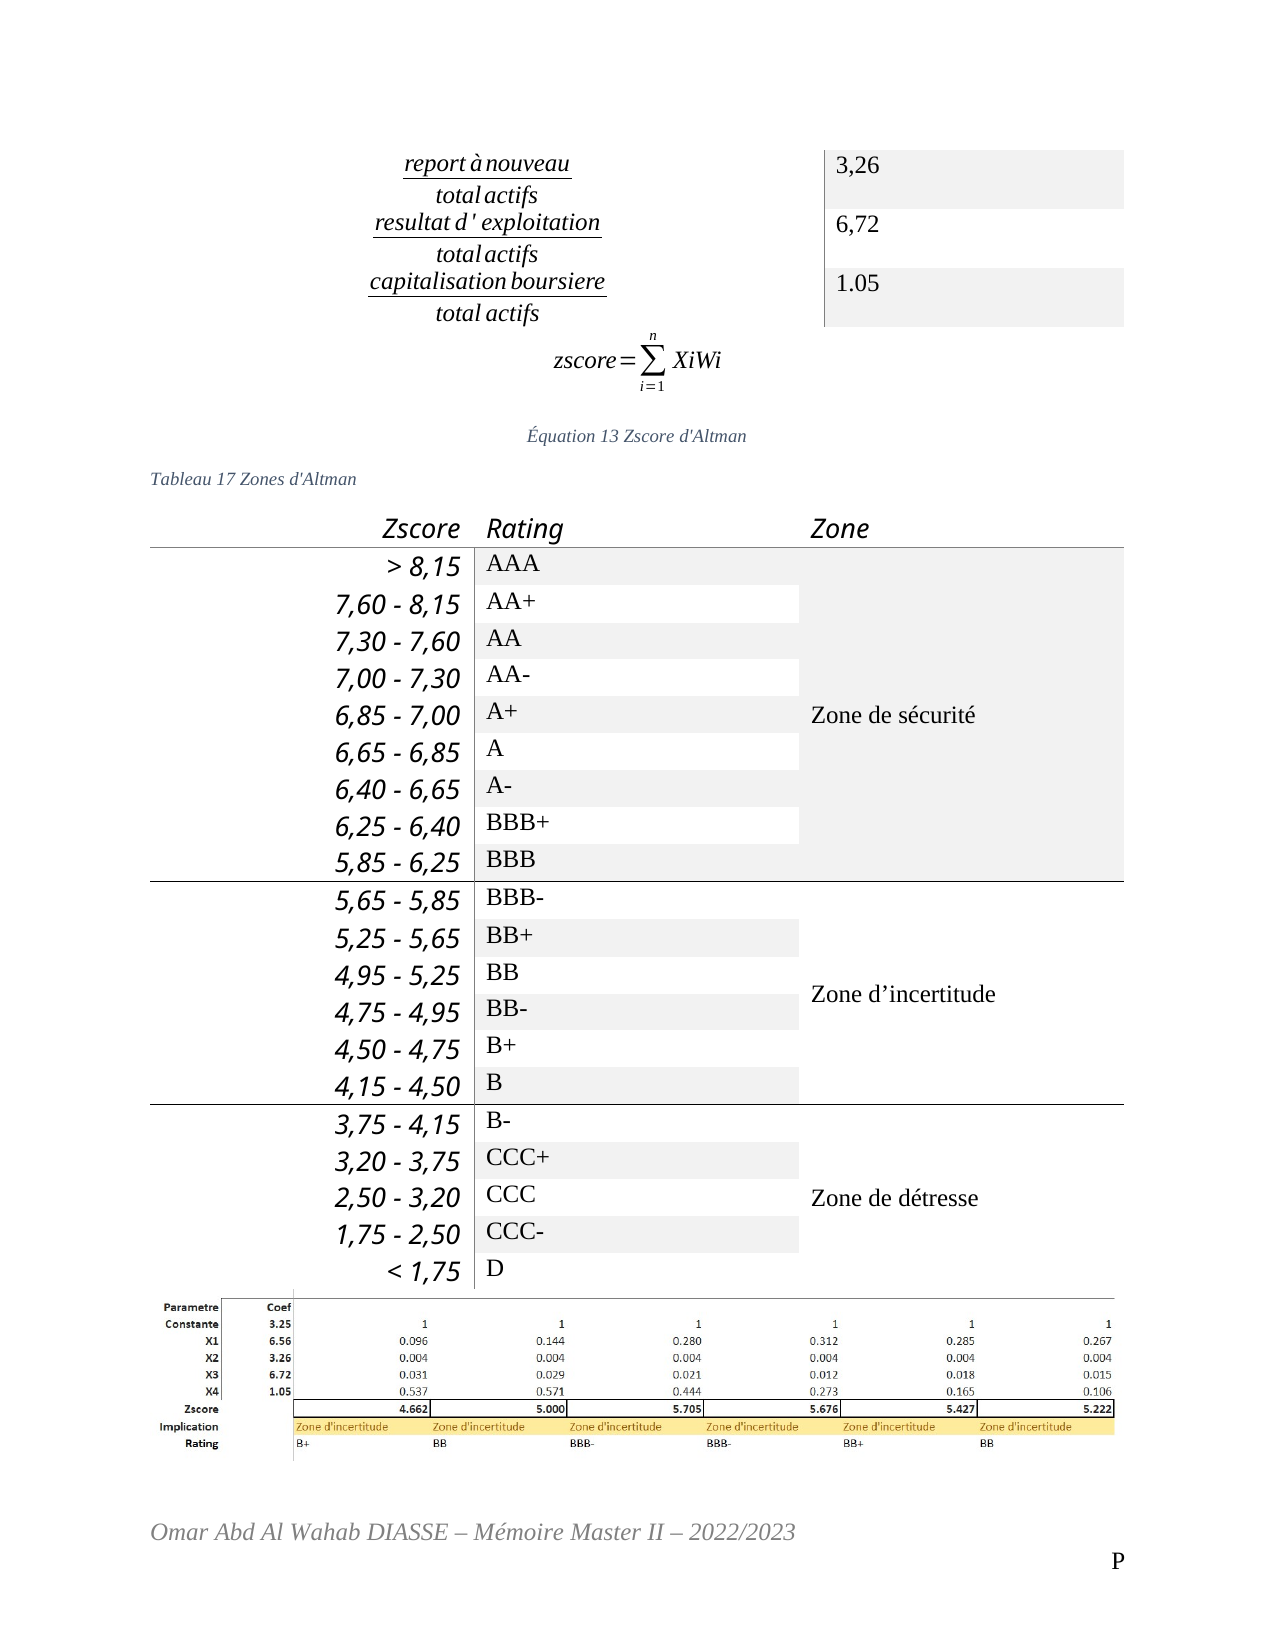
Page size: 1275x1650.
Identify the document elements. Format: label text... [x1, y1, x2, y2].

table_cell BBB- [475, 882, 799, 919]
table_cell BB- [475, 994, 799, 1030]
table_cell 3,75 - 4,15 [150, 1105, 474, 1142]
table_cell AA- [475, 660, 799, 696]
picture [150, 1289, 1124, 1461]
table_cell AA+ [475, 585, 799, 623]
table_cell BB+ [475, 919, 799, 957]
table_cell D [475, 1253, 799, 1289]
table_cell < 1,75 [150, 1253, 474, 1289]
table_cell 7,30 - 7,60 [150, 623, 474, 659]
table_cell Zone de sécurité [799, 548, 1124, 881]
table_cell 4,95 - 5,25 [150, 957, 474, 993]
table_cell 3,20 - 3,75 [150, 1142, 474, 1179]
table_cell 1,75 - 2,50 [150, 1216, 474, 1253]
table_cell Zone d’incertitude [799, 882, 1124, 1104]
table_cell AAA [475, 548, 799, 585]
table_cell CCC- [475, 1216, 799, 1253]
table_cell 6,85 - 7,00 [150, 696, 474, 733]
table_cell 7,60 - 8,15 [150, 585, 474, 623]
table_cell CCC+ [475, 1142, 799, 1179]
table_cell 2,50 - 3,20 [150, 1179, 474, 1216]
table_cell 5,65 - 5,85 [150, 882, 474, 919]
table_cell 4,15 - 4,50 [150, 1067, 474, 1104]
table_cell BB [475, 957, 799, 993]
table_cell 5,25 - 5,65 [150, 919, 474, 957]
table_cell A [475, 733, 799, 770]
table_cell A+ [475, 696, 799, 733]
table_cell > 8,15 [150, 548, 474, 585]
table_cell [150, 150, 824, 209]
table_cell B- [475, 1105, 799, 1142]
table_cell [150, 209, 824, 268]
text Tableau 17 Zones d'Altman [150, 468, 1125, 489]
table_cell 6,72 [825, 209, 1124, 268]
table_cell B [475, 1067, 799, 1104]
table_cell 1.05 [825, 268, 1124, 327]
table_cell Zone de détresse [799, 1105, 1124, 1289]
table_cell B+ [475, 1030, 799, 1067]
table_cell BBB+ [475, 807, 799, 844]
table_cell 6,40 - 6,65 [150, 770, 474, 807]
table_cell 5,85 - 6,25 [150, 844, 474, 881]
text Équation 13 Zscore d'Altman [150, 425, 1125, 447]
table_cell A- [475, 770, 799, 807]
table_cell 4,50 - 4,75 [150, 1030, 474, 1067]
table_cell CCC [475, 1179, 799, 1216]
table_header Zscore [150, 510, 474, 547]
table_cell 7,00 - 7,30 [150, 660, 474, 696]
table_cell AA [475, 623, 799, 659]
table_cell 6,65 - 6,85 [150, 733, 474, 770]
table_header Rating [475, 510, 799, 547]
table_cell BBB [475, 844, 799, 881]
table_header Zone [799, 510, 1124, 547]
table_cell 6,25 - 6,40 [150, 807, 474, 844]
table_cell 3,26 [825, 150, 1124, 209]
table_cell 4,75 - 4,95 [150, 994, 474, 1030]
table_cell [150, 268, 824, 327]
